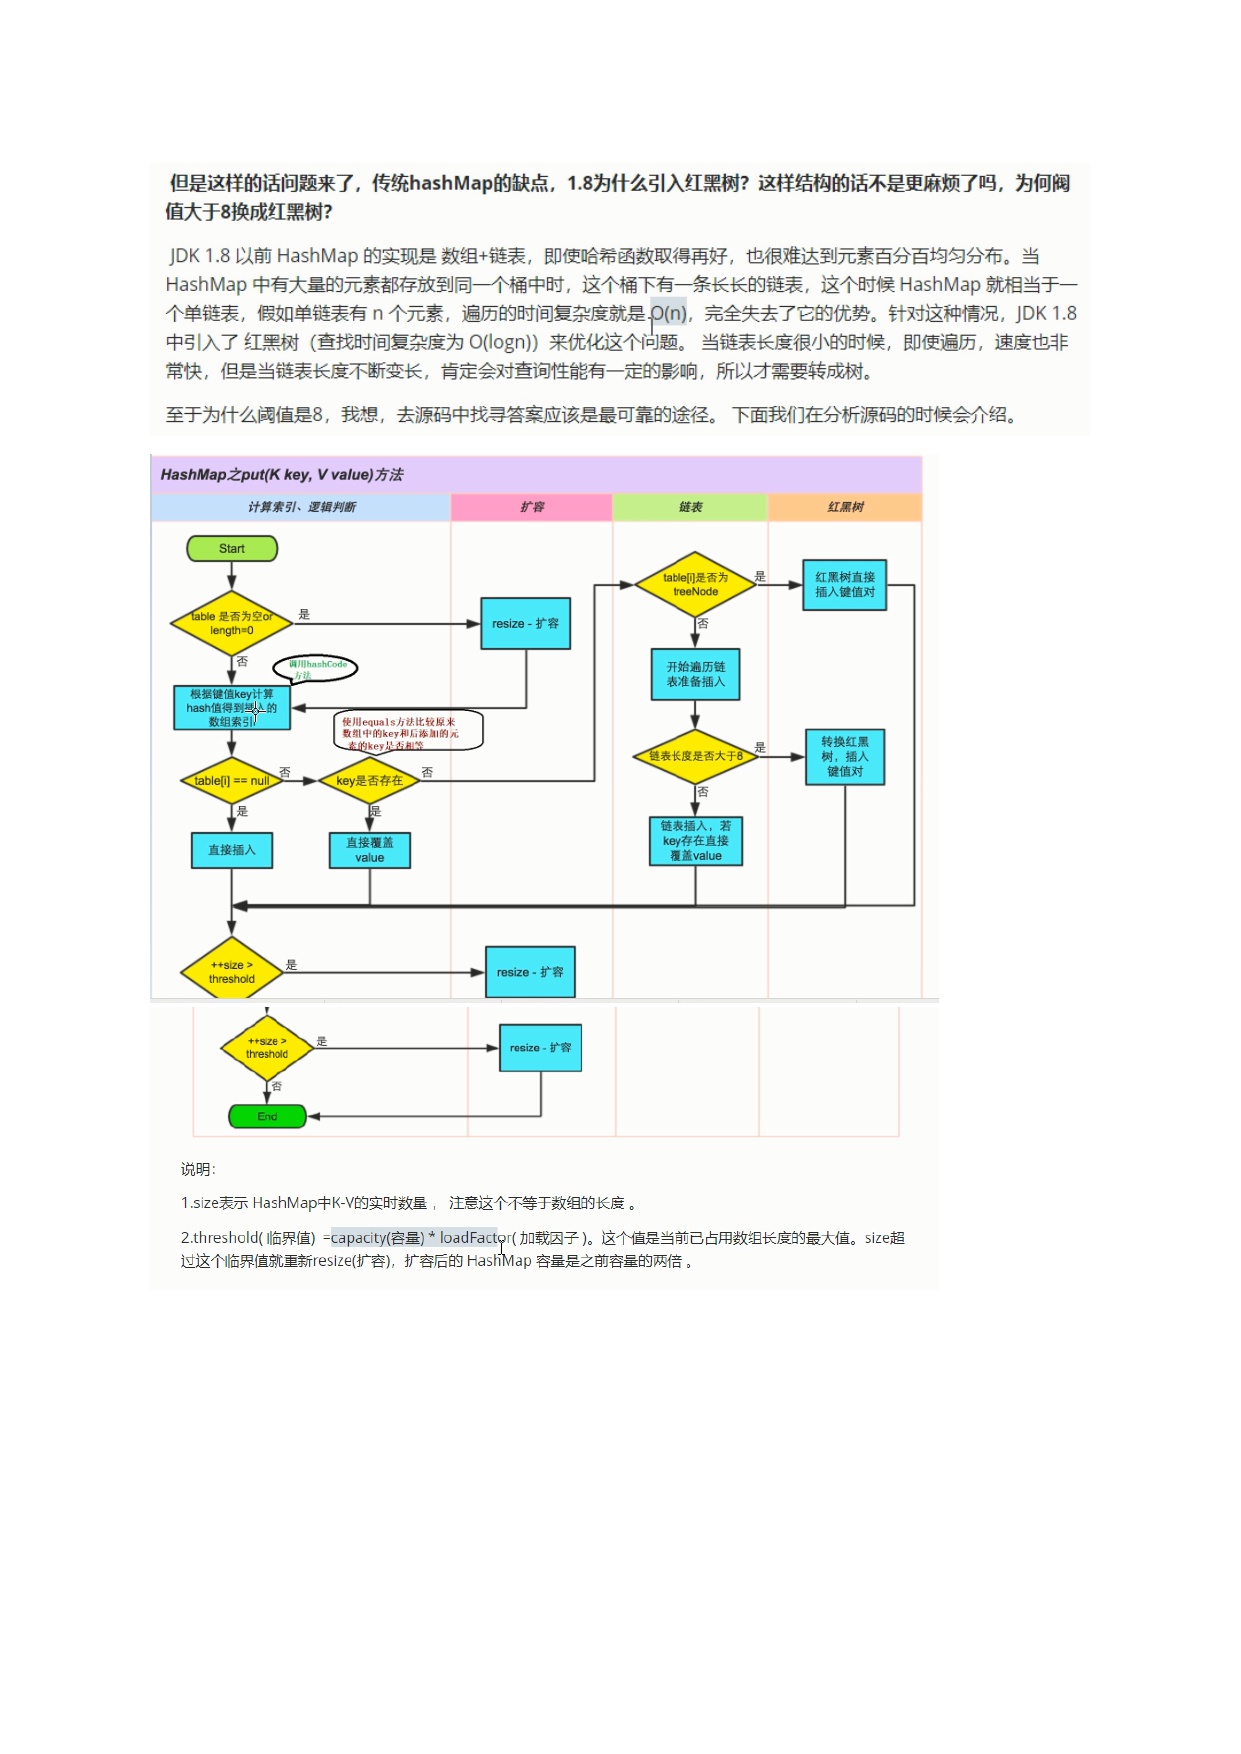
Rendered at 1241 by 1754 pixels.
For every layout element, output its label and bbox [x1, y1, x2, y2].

picture [150, 162, 1091, 436]
picture [150, 1007, 940, 1290]
picture [150, 454, 940, 1003]
